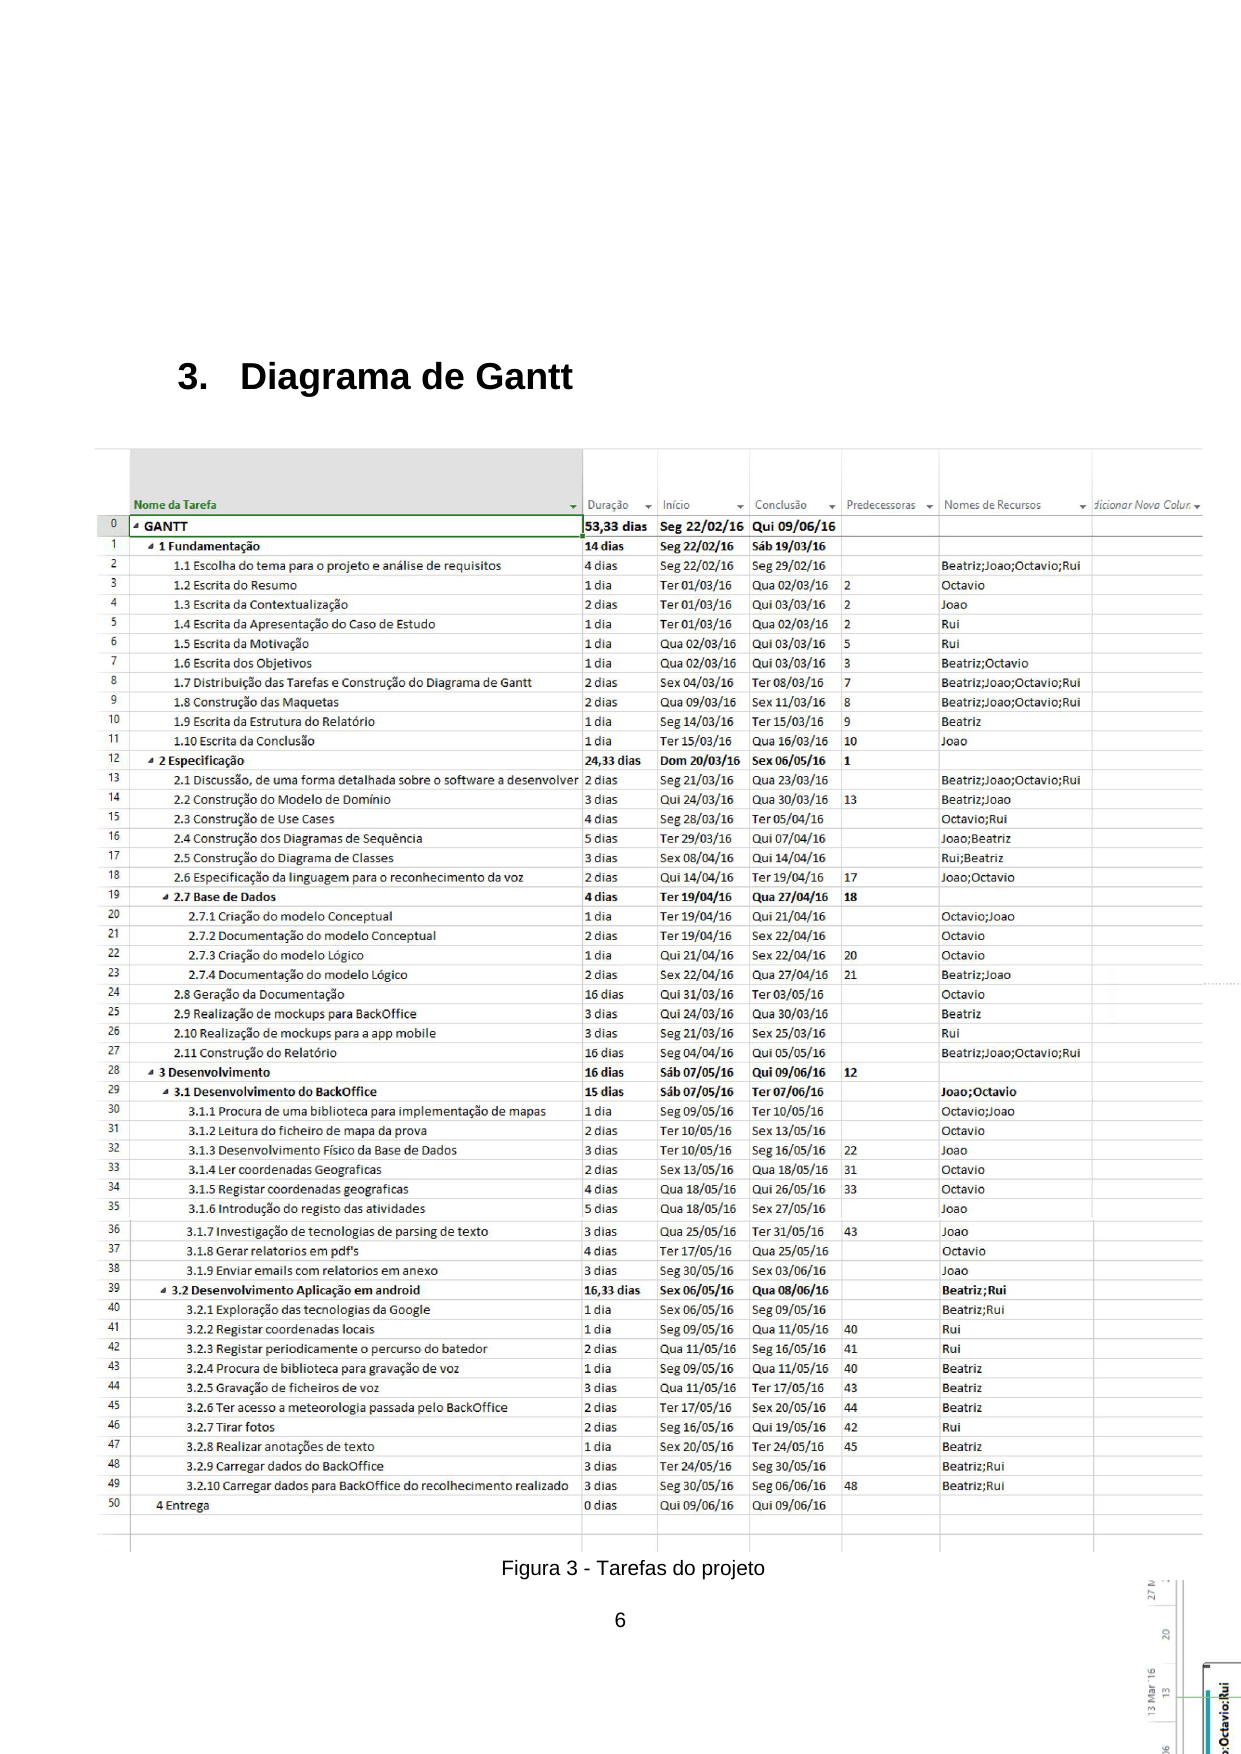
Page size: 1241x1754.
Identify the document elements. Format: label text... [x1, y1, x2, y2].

picture [94, 447, 1241, 1754]
text Diagrama de Gantt [177, 354, 1063, 398]
